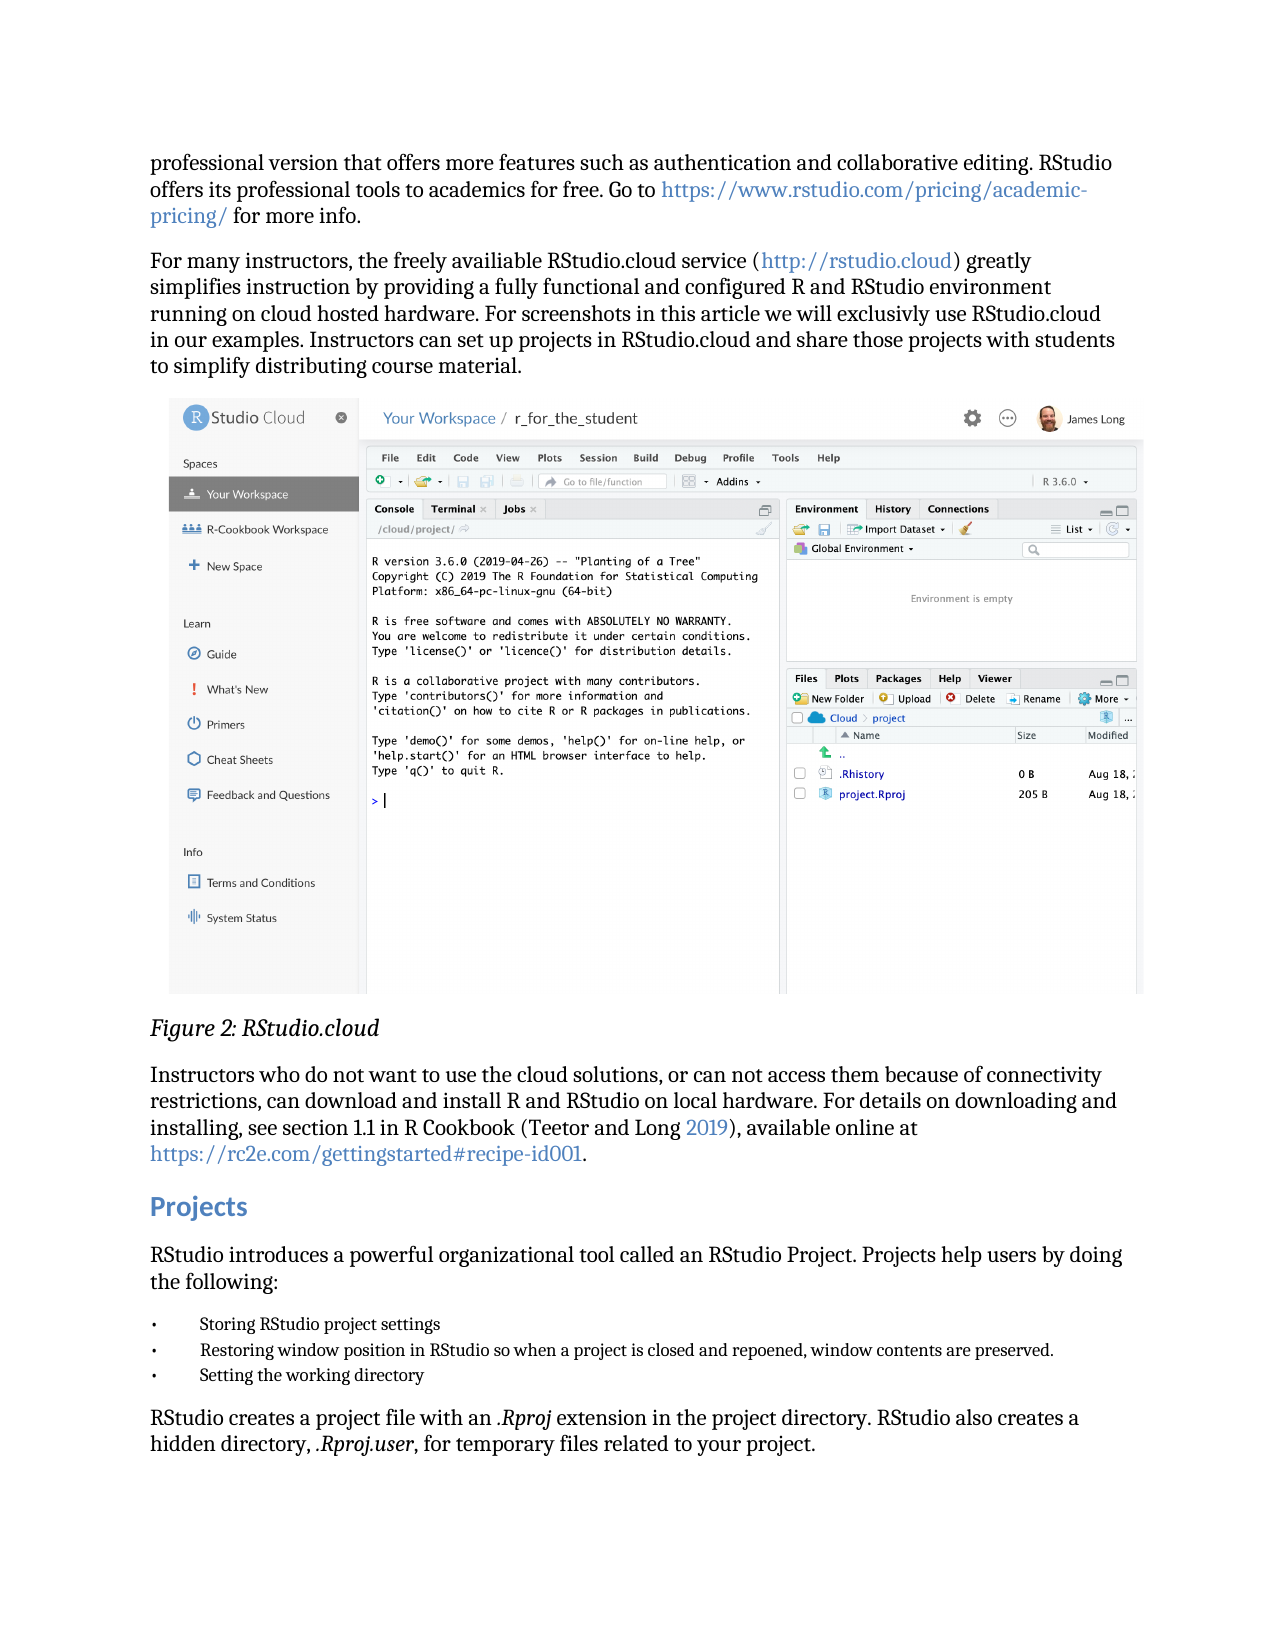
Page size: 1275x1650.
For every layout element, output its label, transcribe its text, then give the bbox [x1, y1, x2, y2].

subtitle Projects [150, 1188, 1125, 1223]
list Restoring window position in RStudio so when a project is closed and repoened, window contents are preserved. [150, 1339, 1125, 1361]
text Instructors who do not want to use the cloud solutions, or can not access them because of connectivity restrictions, can download and install R and RStudio on local hardware. For details on downloading and installing, see section 1.1 in R Cookbook (Teetor and Long 2019), available online at https://rc2e.com/gettingstarted#recipe-id001. [150, 1062, 1125, 1167]
list Setting the working directory [150, 1364, 1125, 1386]
picture [168, 398, 1144, 994]
list Storing RStudio project settings [150, 1314, 1125, 1335]
text RStudio introduces a powerful organizational tool called an RStudio Project. Projects help users by doing the following: [150, 1242, 1125, 1295]
text For many instructors, the freely availiable RStudio.cloud service (http://rstudio.cloud) greatly simplifies instruction by providing a fully functional and configured R and RStudio environment running on cloud hosted hardware. For screenshots in this article we will exclusivly use RStudio.cloud in our examples. Instructors can set up projects in RStudio.cloud and share those projects with students to simplify distributing course material. [150, 248, 1125, 379]
text RStudio creates a project file with an .Rproj extension in the project directory. RStudio also creates a hidden directory, .Rproj.user, for temporary files related to your project. [150, 1405, 1125, 1457]
text Figure 2: RStudio.cloud [150, 1014, 1125, 1043]
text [150, 150, 1125, 229]
